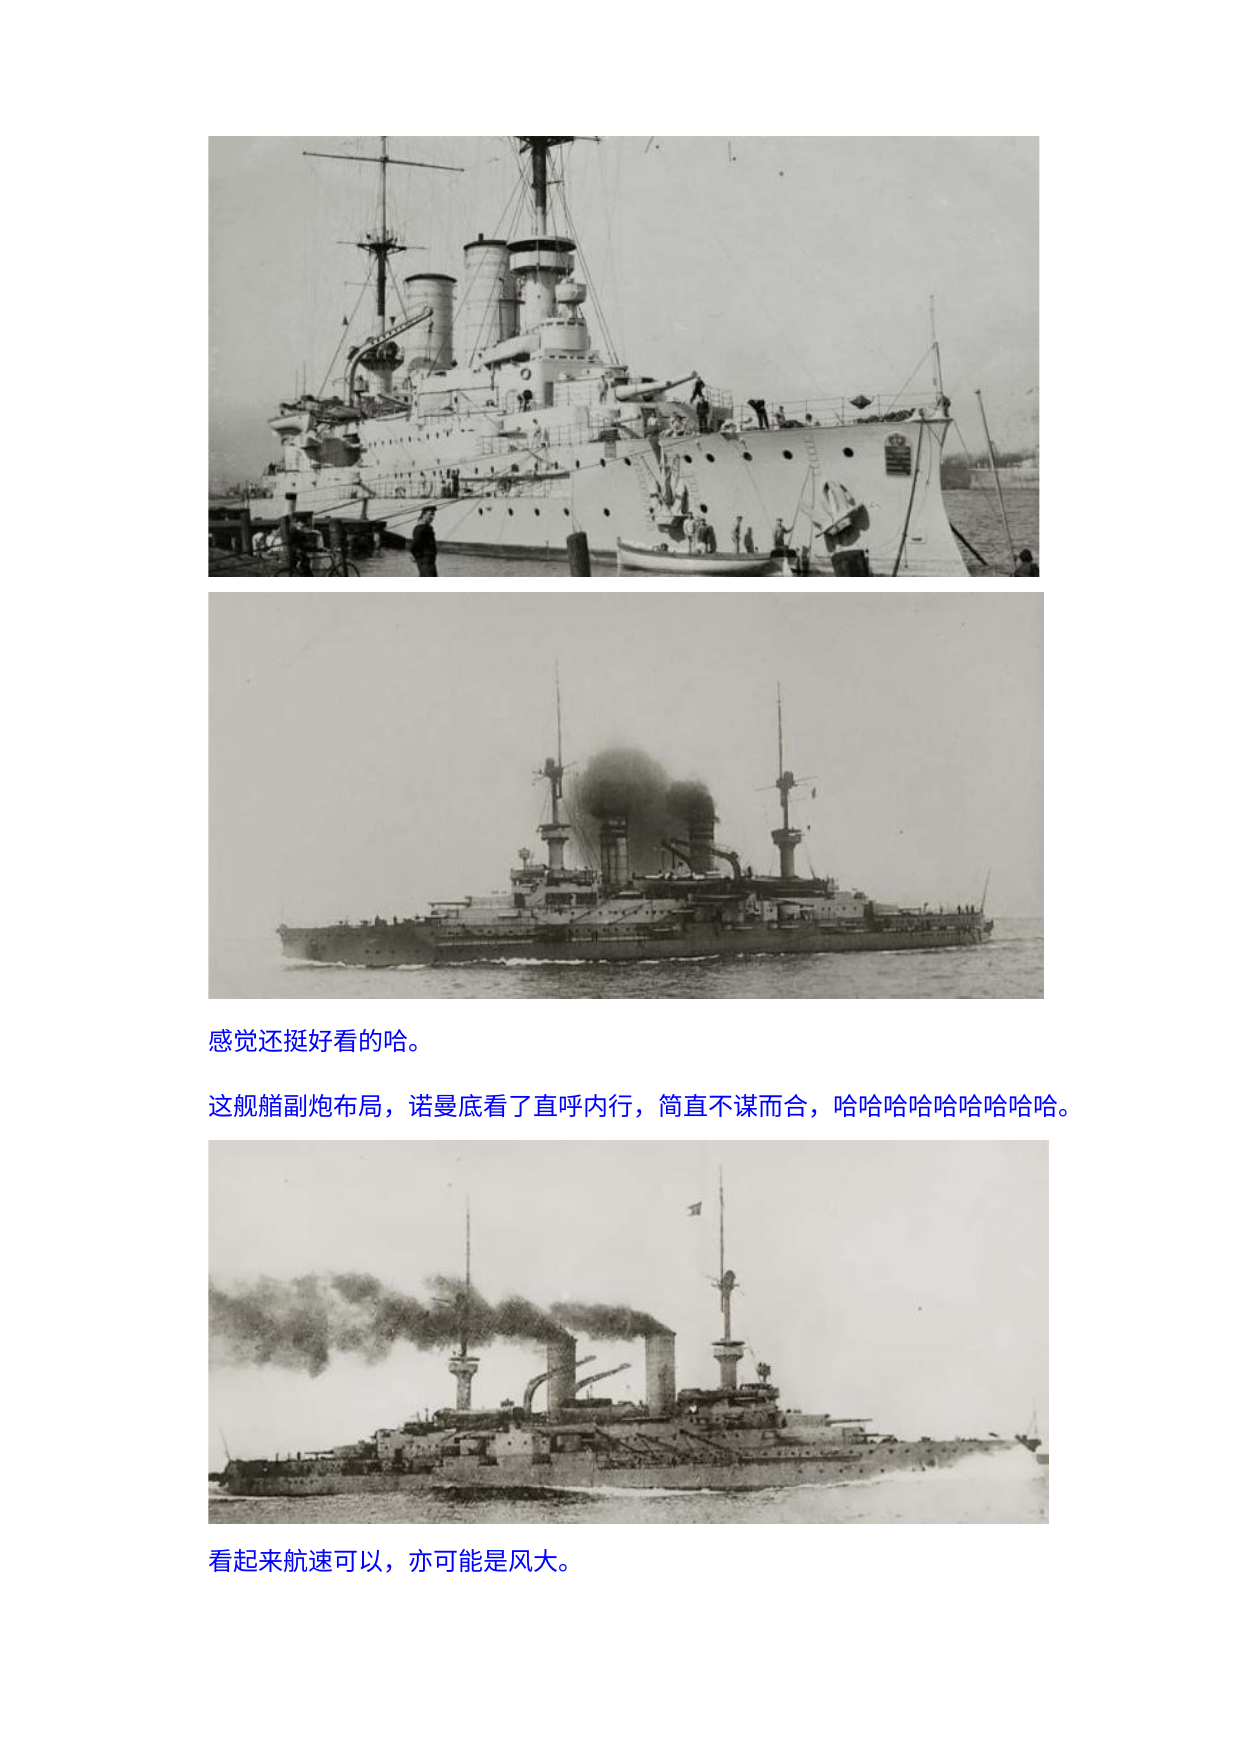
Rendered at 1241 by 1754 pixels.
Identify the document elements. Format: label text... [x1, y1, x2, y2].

text 感觉还挺好看的哈。 [158, 1007, 1082, 1072]
picture [208, 1140, 1049, 1524]
text 看起来航速可以，亦可能是风大。 [158, 1527, 1082, 1592]
text 这舰艏副炮布局，诺曼底看了直呼内行，简直不谋而合，哈哈哈哈哈哈哈哈哈。 [158, 1072, 1082, 1137]
picture [208, 136, 1040, 577]
picture [208, 592, 1044, 999]
